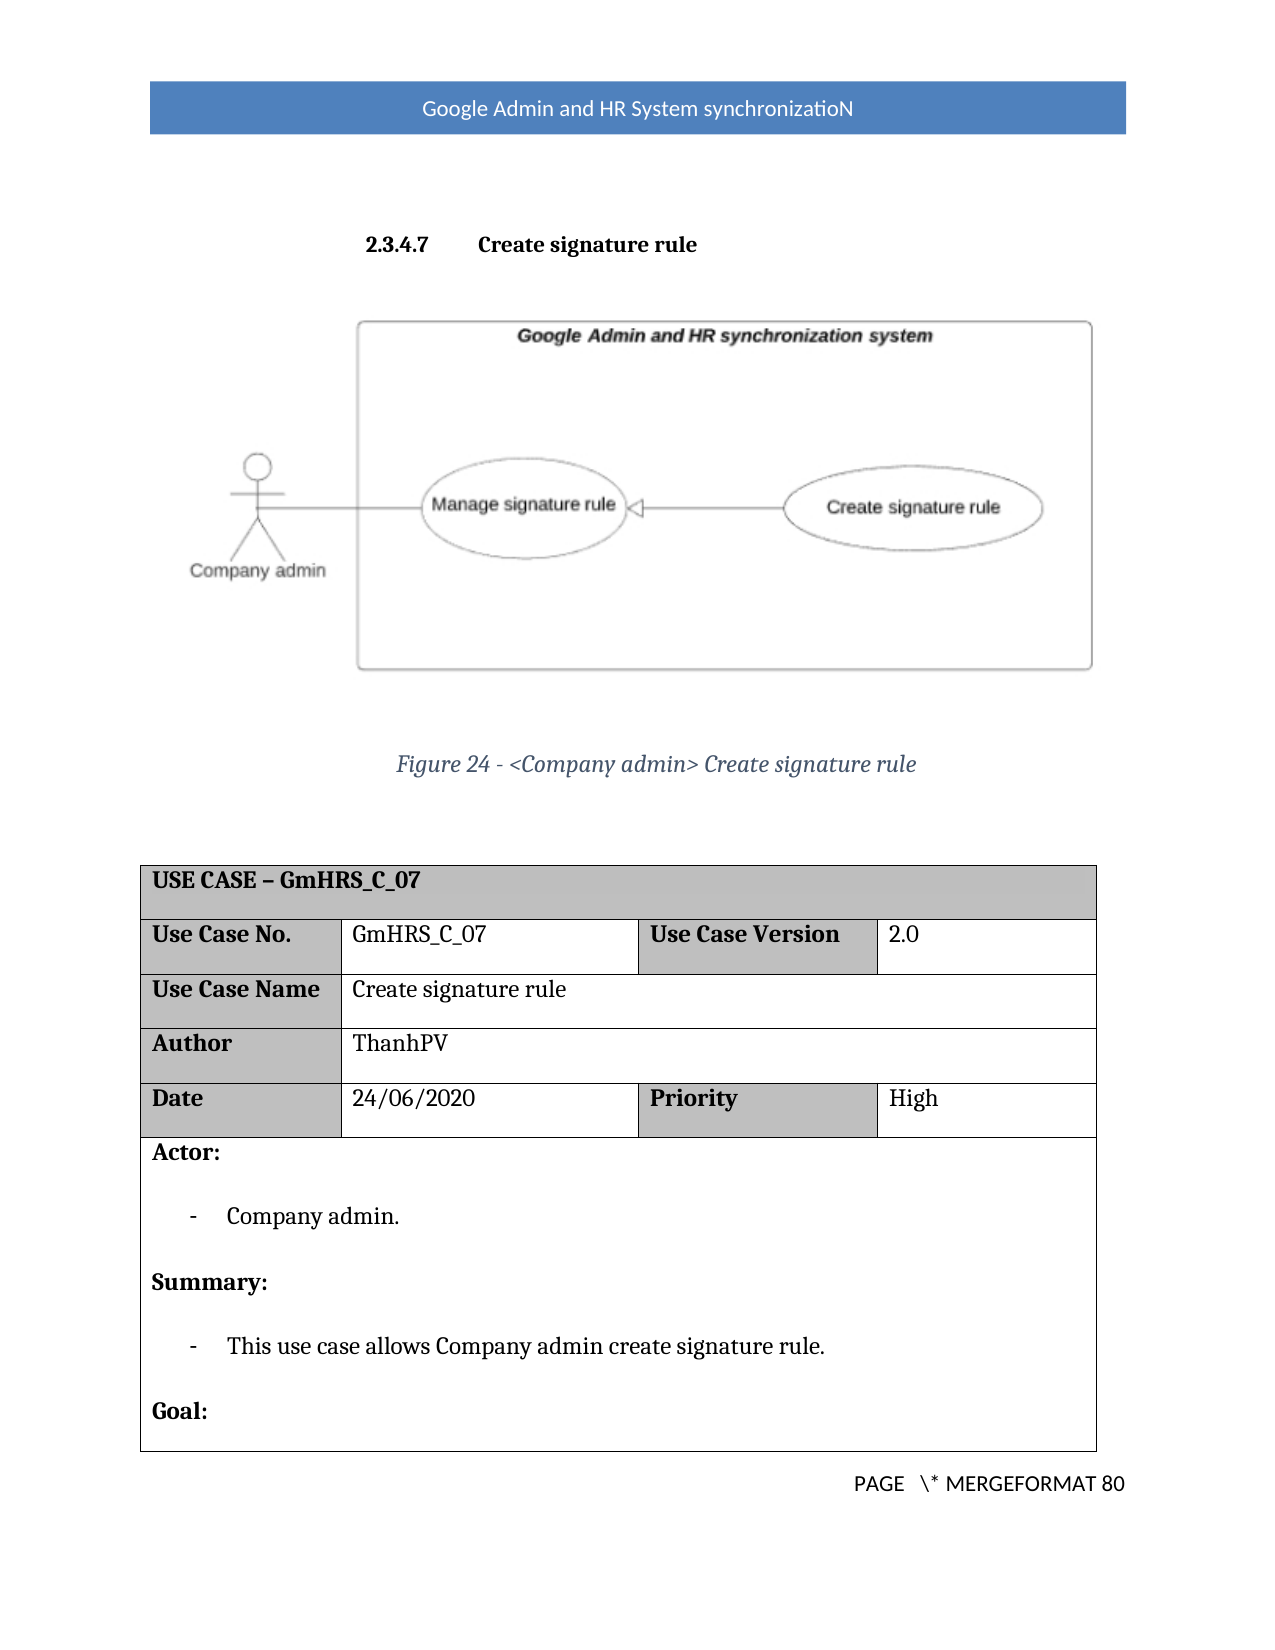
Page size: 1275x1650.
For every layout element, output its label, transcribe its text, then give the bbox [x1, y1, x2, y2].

table_cell Author [141, 1029, 341, 1083]
table_cell 2.0 [878, 920, 1096, 974]
table_cell High [878, 1084, 1096, 1137]
subtitle Create signature rule [366, 232, 1125, 258]
table_cell Date [141, 1084, 341, 1137]
table_cell Use Case Name [141, 975, 341, 1028]
table_cell GmHRS_C_07 [342, 920, 638, 974]
text Figure 24 - <Company admin> Create signature rule [187, 749, 1125, 778]
table_cell Create signature rule [342, 975, 1096, 1028]
table_cell Priority [639, 1084, 877, 1137]
table_cell Use Case Version [639, 920, 877, 974]
table_cell 24/06/2020 [342, 1084, 638, 1137]
table_header USE CASE – GmHRS_C_07 [141, 866, 1096, 919]
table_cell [141, 1138, 1096, 1451]
picture [187, 291, 1129, 717]
table_cell Use Case No. [141, 920, 341, 974]
table_cell ThanhPV [342, 1029, 1096, 1083]
